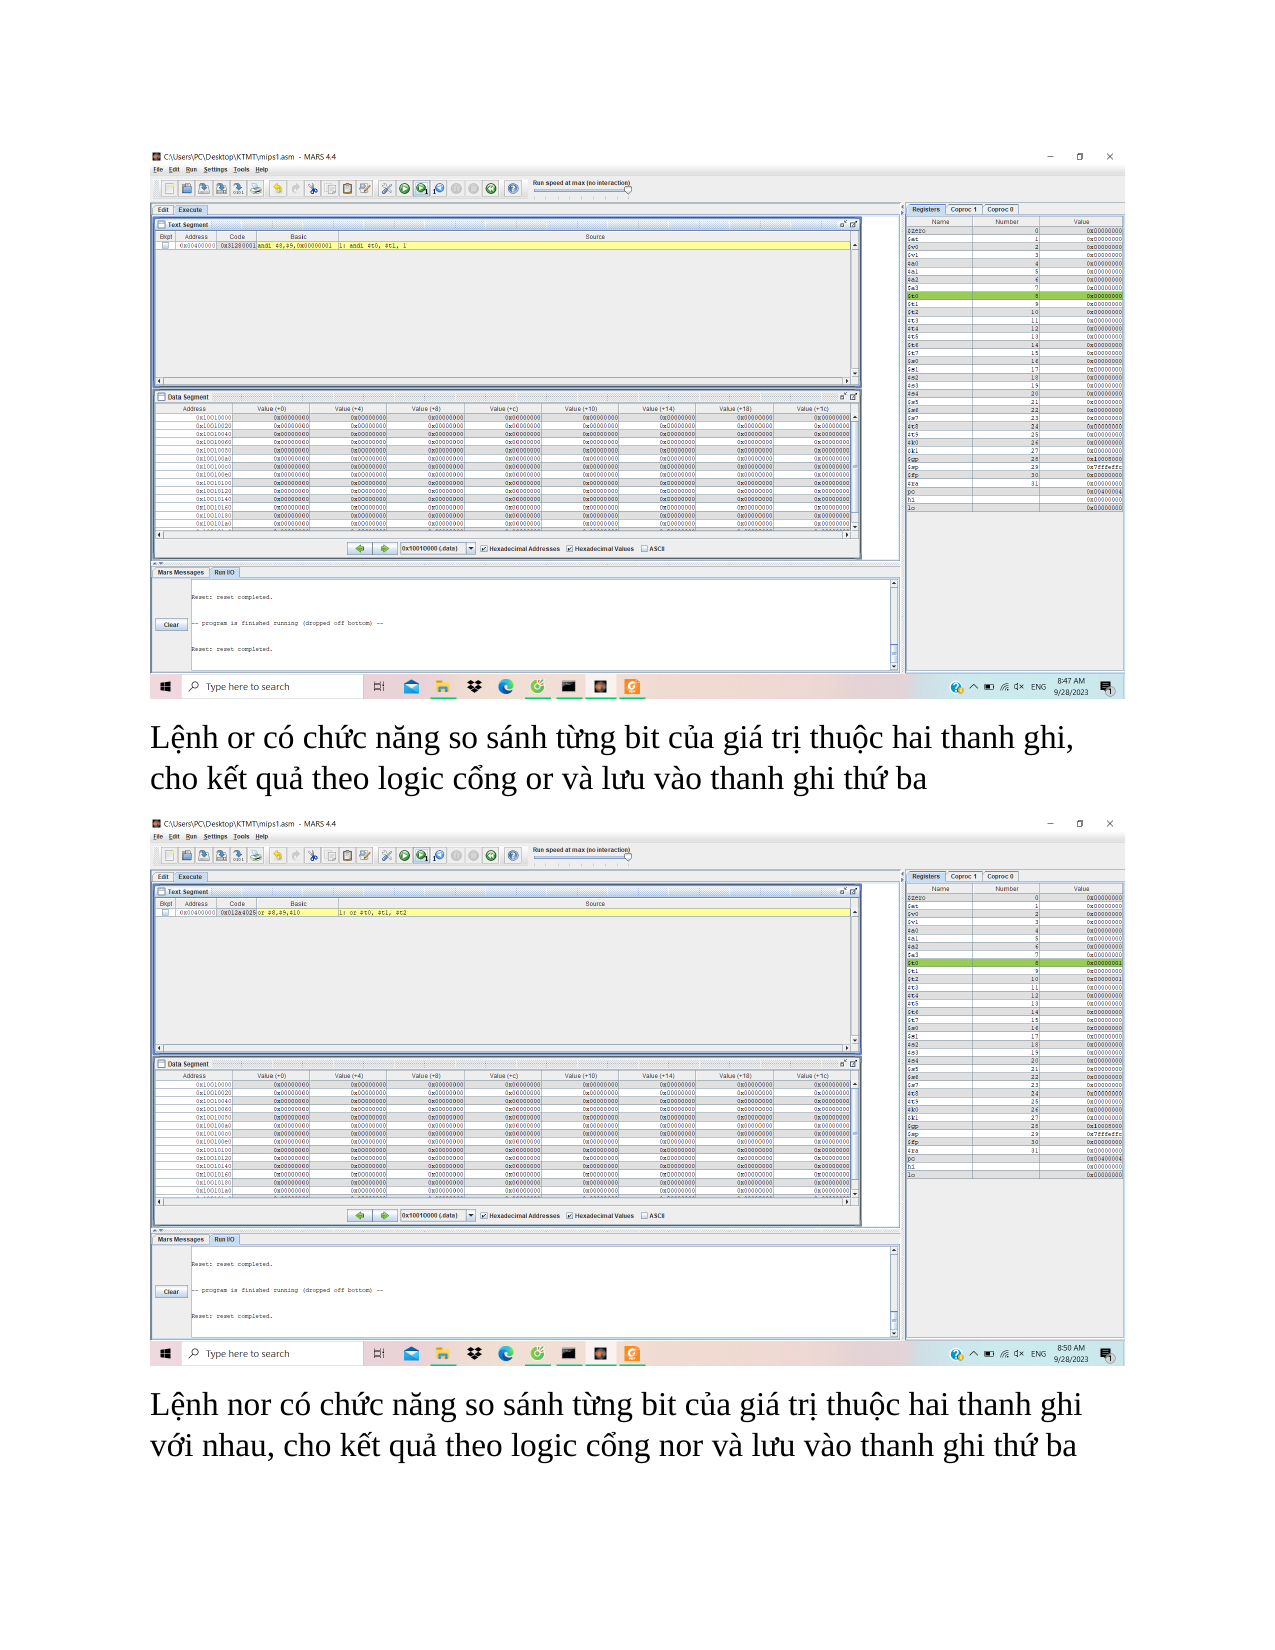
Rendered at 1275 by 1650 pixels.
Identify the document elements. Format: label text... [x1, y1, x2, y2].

picture [150, 816, 1125, 1366]
picture [150, 150, 1125, 699]
text Lệnh nor có chức năng so sánh từng bit của giá trị thuộc hai thanh ghi với nhau, cho kết quả theo logic cổng nor và lưu vào thanh ghi thứ ba [150, 1384, 1125, 1464]
text Lệnh or có chức năng so sánh từng bit của giá trị thuộc hai thanh ghi, cho kết quả theo logic cổng or và lưu vào thanh ghi thứ ba [150, 717, 1125, 797]
